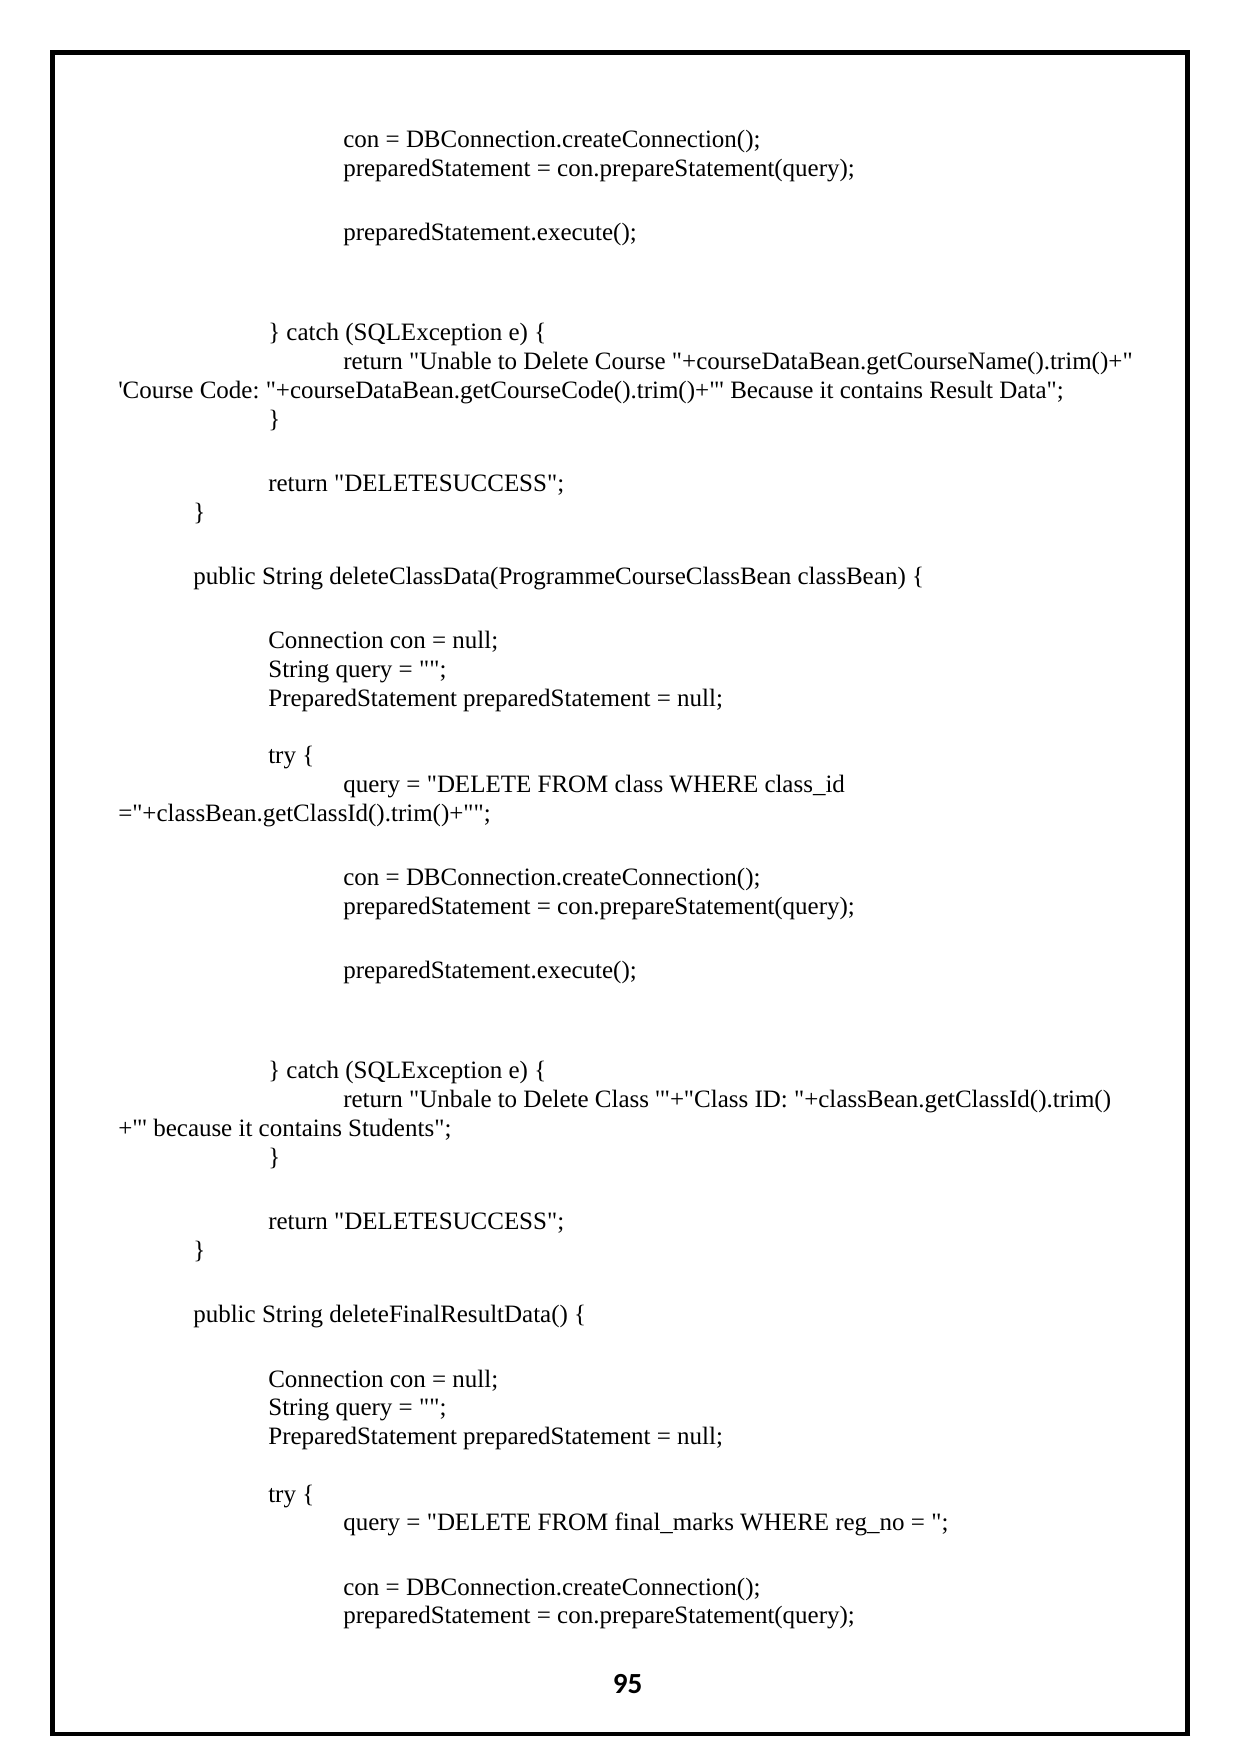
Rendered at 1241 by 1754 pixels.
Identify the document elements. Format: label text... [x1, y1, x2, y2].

text preparedStatement = con.prepareStatement(query); [118, 153, 1137, 182]
text con = DBConnection.createConnection(); [118, 124, 1137, 153]
text preparedStatement = con.prepareStatement(query); [118, 891, 1137, 920]
text PreparedStatement preparedStatement = null; [118, 683, 1137, 712]
text } [118, 404, 1137, 432]
text con = DBConnection.createConnection(); [118, 1572, 1137, 1601]
text return "Unbale to Delete Class '"+"Class ID: "+classBean.getClassId().trim()+"' because it contains Students"; [118, 1084, 1137, 1142]
text try { [118, 1479, 1137, 1507]
text } catch (SQLException e) { [118, 1056, 1137, 1084]
text return "DELETESUCCESS"; [118, 1206, 1137, 1235]
text Connection con = null; [118, 626, 1137, 654]
text } catch (SQLException e) { [118, 317, 1137, 346]
text PreparedStatement preparedStatement = null; [118, 1421, 1137, 1450]
text public String deleteFinalResultData() { [118, 1299, 1137, 1328]
text return "Unable to Delete Course "+courseDataBean.getCourseName().trim()+" 'Course Code: "+courseDataBean.getCourseCode().trim()+"' Because it contains Result Data"; [118, 346, 1137, 404]
text preparedStatement = con.prepareStatement(query); [118, 1601, 1137, 1629]
text } [118, 1235, 1137, 1264]
text String query = ""; [118, 1392, 1137, 1421]
text String query = ""; [118, 654, 1137, 683]
text query = "DELETE FROM class WHERE class_id ="+classBean.getClassId().trim()+""; [118, 769, 1137, 827]
text preparedStatement.execute(); [118, 956, 1137, 984]
text try { [118, 741, 1137, 769]
text return "DELETESUCCESS"; [118, 468, 1137, 497]
text } [118, 497, 1137, 526]
text preparedStatement.execute(); [118, 217, 1137, 246]
text public String deleteClassData(ProgrammeCourseClassBean classBean) { [118, 561, 1137, 590]
text query = "DELETE FROM final_marks WHERE reg_no = "; [118, 1507, 1137, 1536]
text } [118, 1142, 1137, 1171]
text Connection con = null; [118, 1364, 1137, 1392]
text con = DBConnection.createConnection(); [118, 862, 1137, 891]
